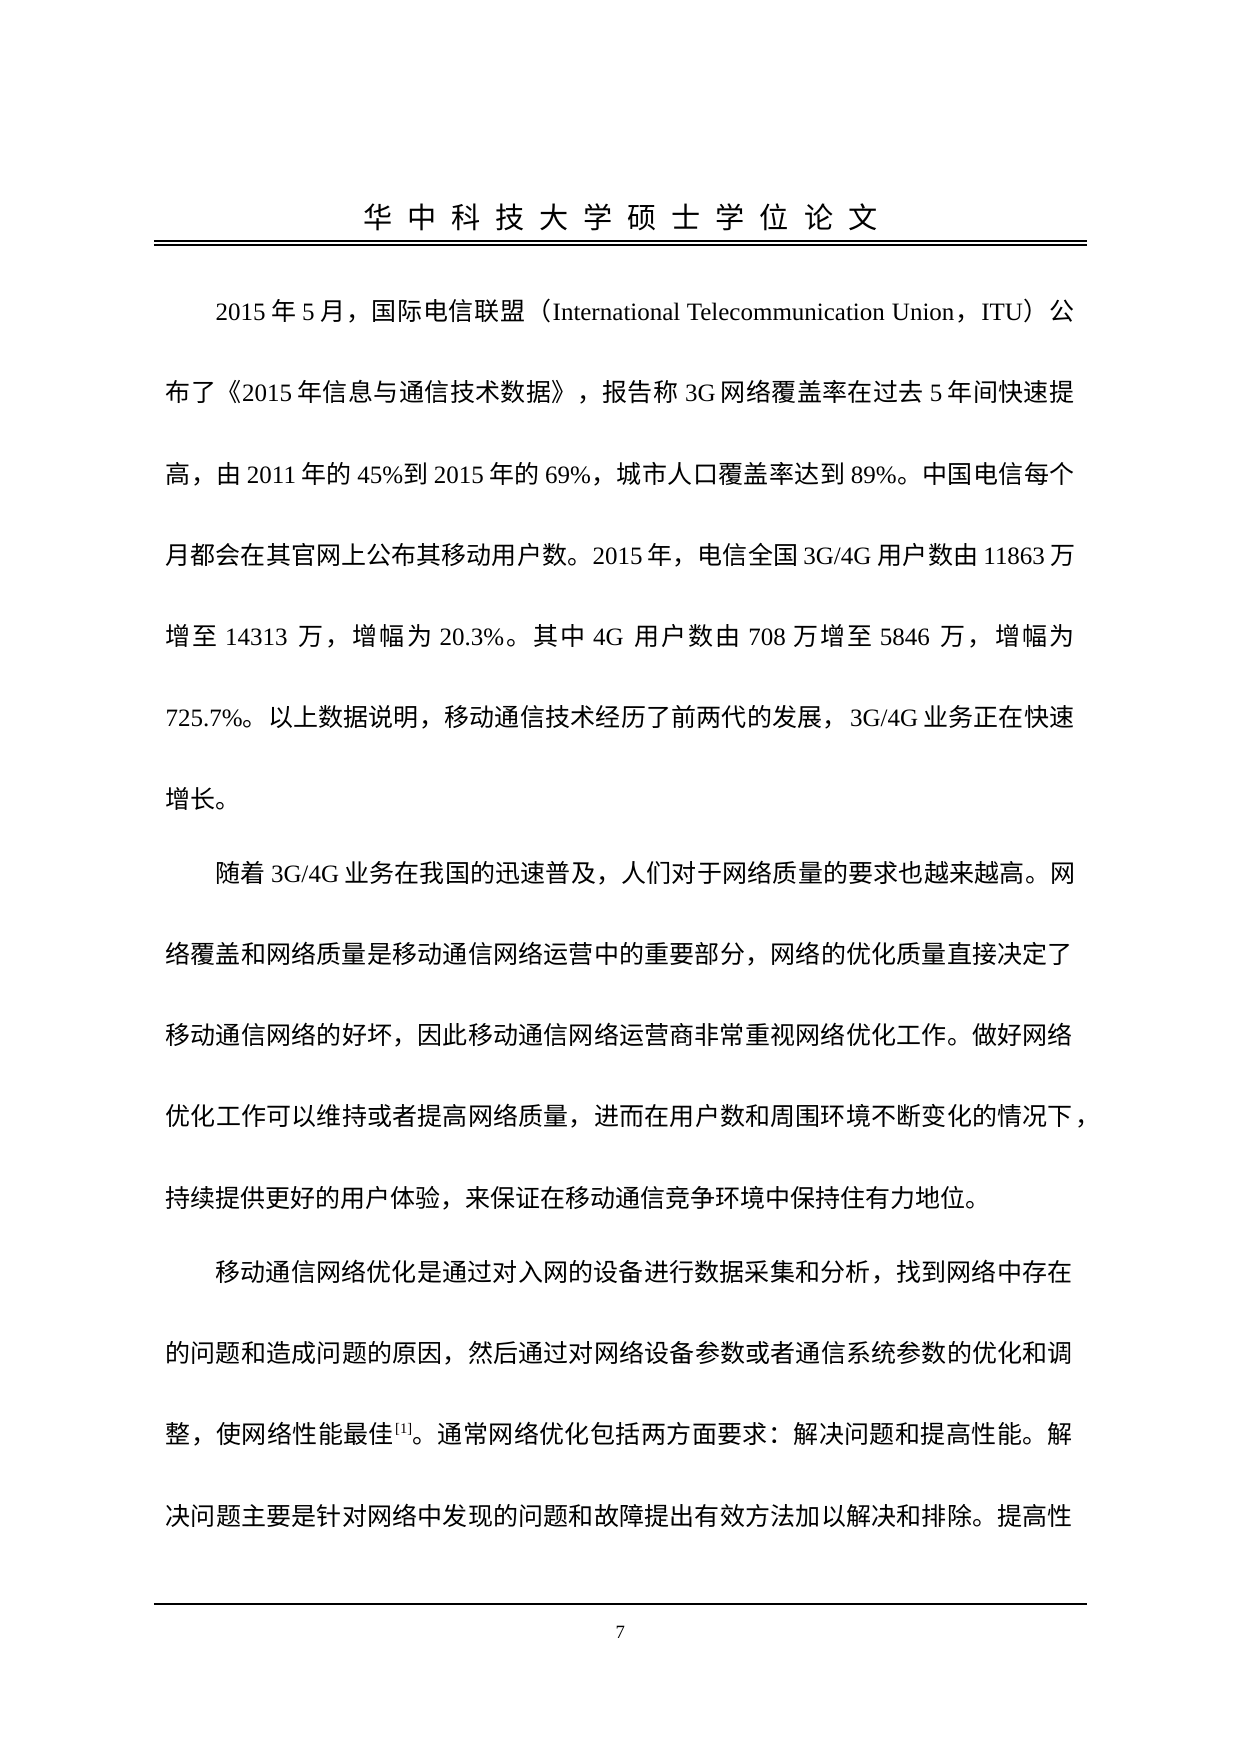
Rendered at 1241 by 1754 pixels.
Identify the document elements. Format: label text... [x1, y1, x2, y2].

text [165, 1238, 1075, 1547]
text 2015年5月，国际电信联盟（International Telecommunication Union，ITU）公布了《2015年信息与通信技术数据》，报告称3G网络覆盖率在过去5年间快速提高，由2011年的45%到2015年的69%，城市人口覆盖率达到89%。中国电信每个月都会在其官网上公布其移动用户数。2015年，电信全国3G/4G 用户数由11863万增至14313 万，增幅为20.3%。其中4G 用户数由708万增至5846 万，增幅为725.7%。以上数据说明，移动通信技术经历了前两代的发展，3G/4G业务正在快速增长。 [165, 277, 1075, 830]
text 随着3G/4G业务在我国的迅速普及，人们对于网络质量的要求也越来越高。网络覆盖和网络质量是移动通信网络运营中的重要部分，网络的优化质量直接决定了移动通信网络的好坏，因此移动通信网络运营商非常重视网络优化工作。做好网络优化工作可以维持或者提高网络质量，进而在用户数和周围环境不断变化的情况下，持续提供更好的用户体验，来保证在移动通信竞争环境中保持住有力地位。 [165, 839, 1075, 1229]
